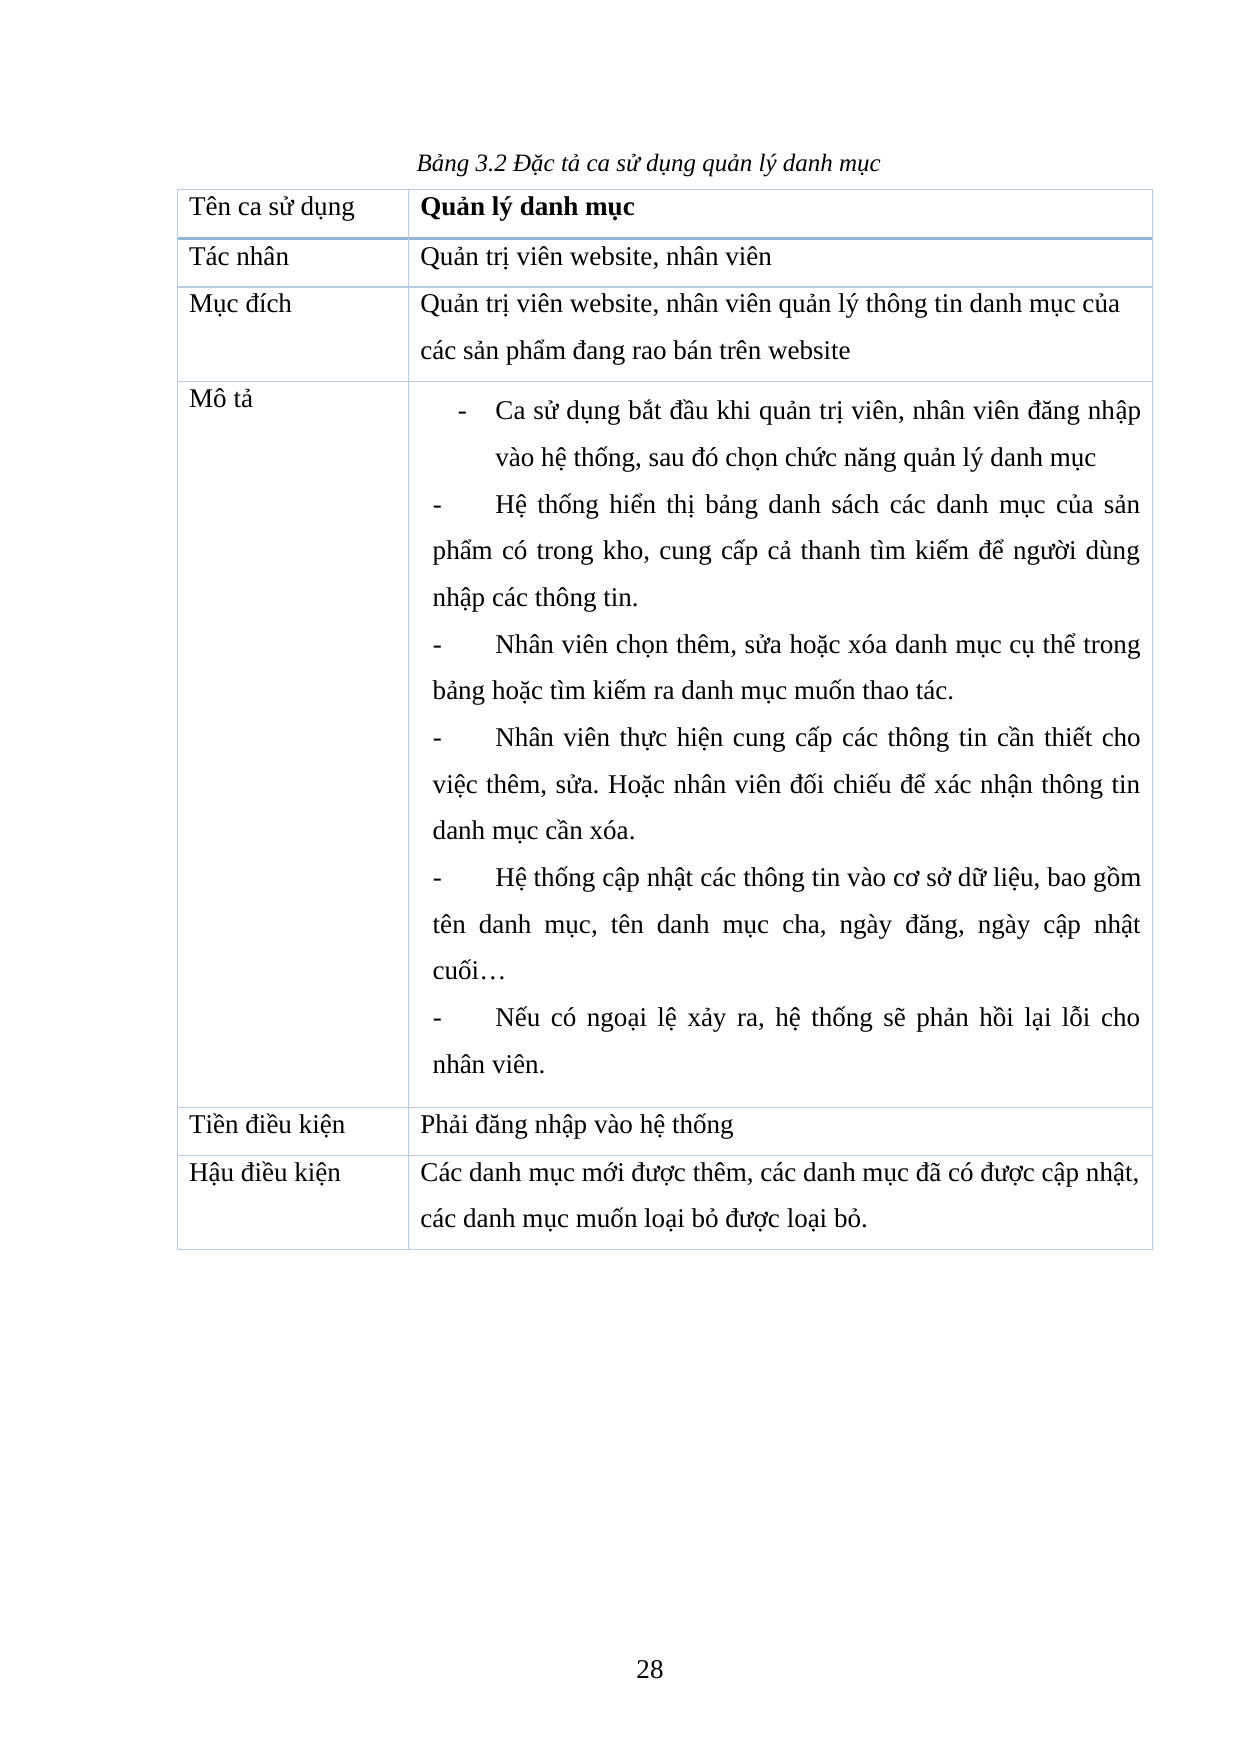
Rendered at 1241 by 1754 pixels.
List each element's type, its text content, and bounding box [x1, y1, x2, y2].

table_cell Mô tả [178, 382, 408, 1107]
table_cell Mục đích [178, 288, 408, 381]
table_cell Quản trị viên website, nhân viên [409, 240, 1152, 286]
table_header Quản lý danh mục [409, 190, 1152, 237]
table_cell Tiền điều kiện [178, 1108, 408, 1154]
table_cell Hậu điều kiện [178, 1156, 408, 1249]
text Bảng 3.2 Đặc tả ca sử dụng quản lý danh mục [177, 148, 1122, 176]
table_header Tên ca sử dụng [178, 190, 408, 237]
table_cell Các danh mục mới được thêm, các danh mục đã có được cập nhật, các danh mục muốn loại bỏ được loại bỏ. [409, 1156, 1152, 1249]
table_cell Ca sử dụng bắt đầu khi quản trị viên, nhân viên đăng nhập vào hệ thống, sau đó chọn chức năng quản lý danh mục Hệ thống hiển thị bảng danh sách các danh mục của sản phẩm có trong kho, cung cấp cả thanh tìm kiếm để người dùng nhập các thông tin. Nhân viên chọn thêm, sửa hoặc xóa danh mục cụ thể trong bảng hoặc tìm kiếm ra danh mục muốn thao tác. Nhân viên thực hiện cung cấp các thông tin cần thiết cho việc thêm, sửa. Hoặc nhân viên đối chiếu để xác nhận thông tin danh mục cần xóa. Hệ thống cập nhật các thông tin vào cơ sở dữ liệu, bao gồm tên danh mục, tên danh mục cha, ngày đăng, ngày cập nhật cuối… Nếu có ngoại lệ xảy ra, hệ thống sẽ phản hồi lại lỗi cho nhân viên. [409, 382, 1152, 1107]
table_cell Tác nhân [178, 240, 408, 286]
table_cell Phải đăng nhập vào hệ thống [409, 1108, 1152, 1154]
table_cell Quản trị viên website, nhân viên quản lý thông tin danh mục của các sản phẩm đang rao bán trên website [409, 288, 1152, 381]
